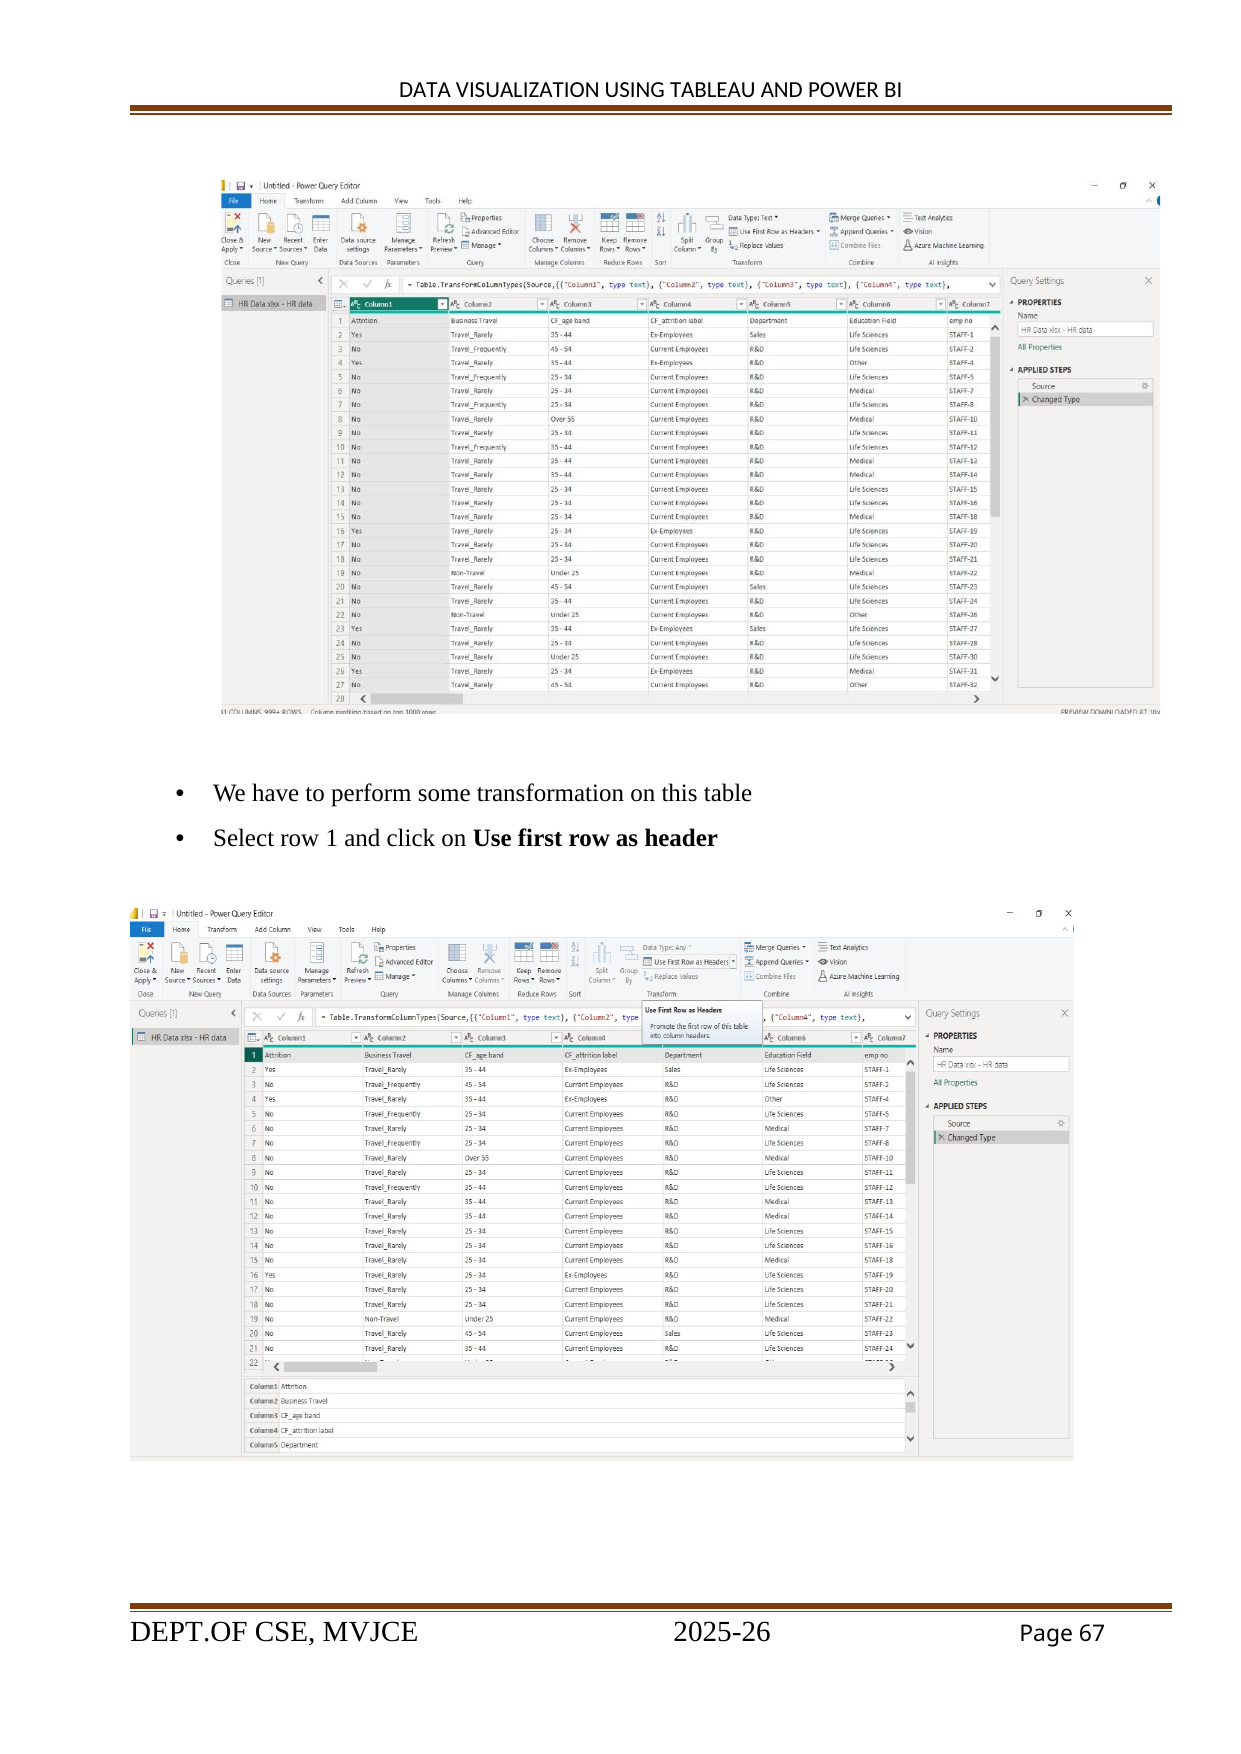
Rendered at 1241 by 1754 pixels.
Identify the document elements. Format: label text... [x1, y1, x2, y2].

picture [130, 908, 1074, 1461]
list We have to perform some transformation on this table [175, 778, 1159, 807]
picture [221, 180, 1161, 714]
list Select row 1 and click on Use first row as header [175, 823, 1159, 851]
